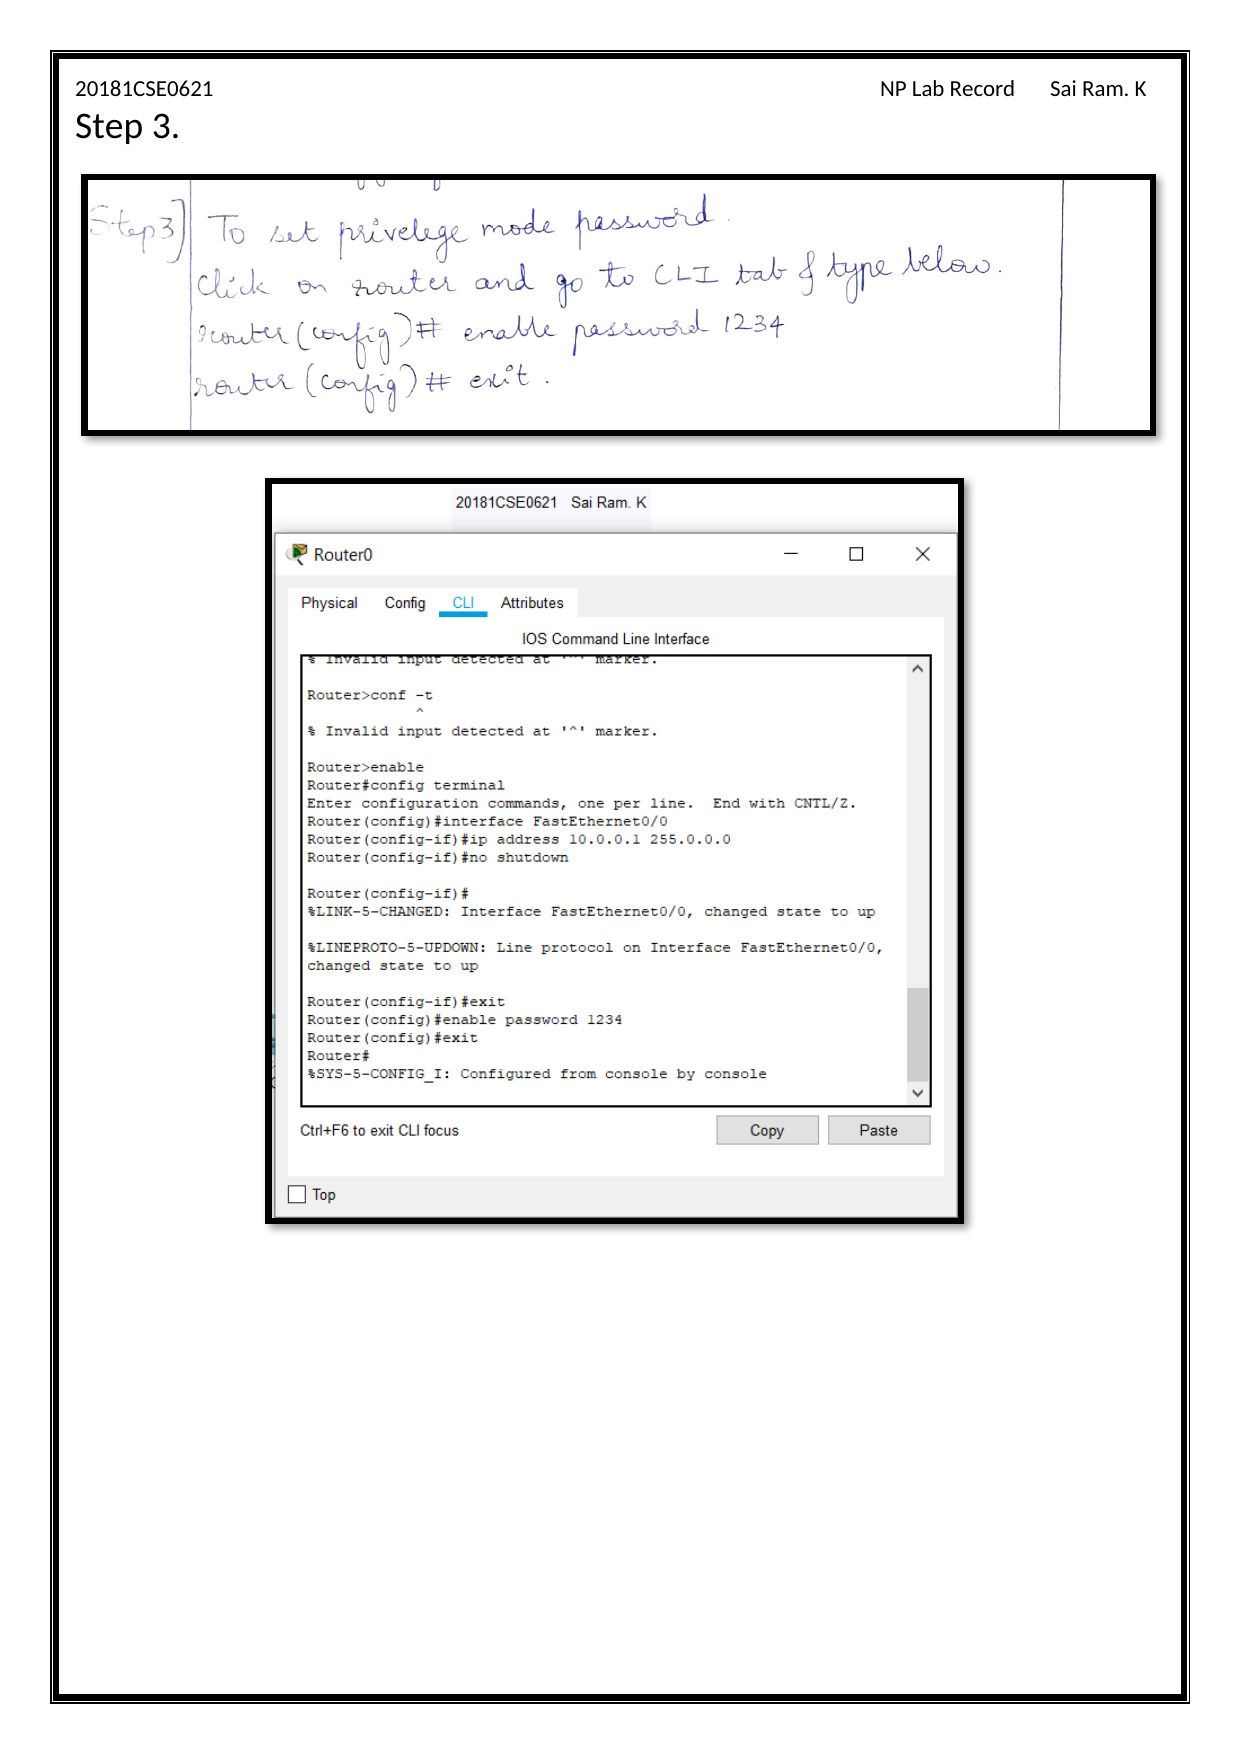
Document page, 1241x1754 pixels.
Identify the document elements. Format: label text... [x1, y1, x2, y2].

picture [88, 180, 1150, 430]
text Step 3. [75, 102, 1165, 148]
picture [272, 484, 958, 1218]
